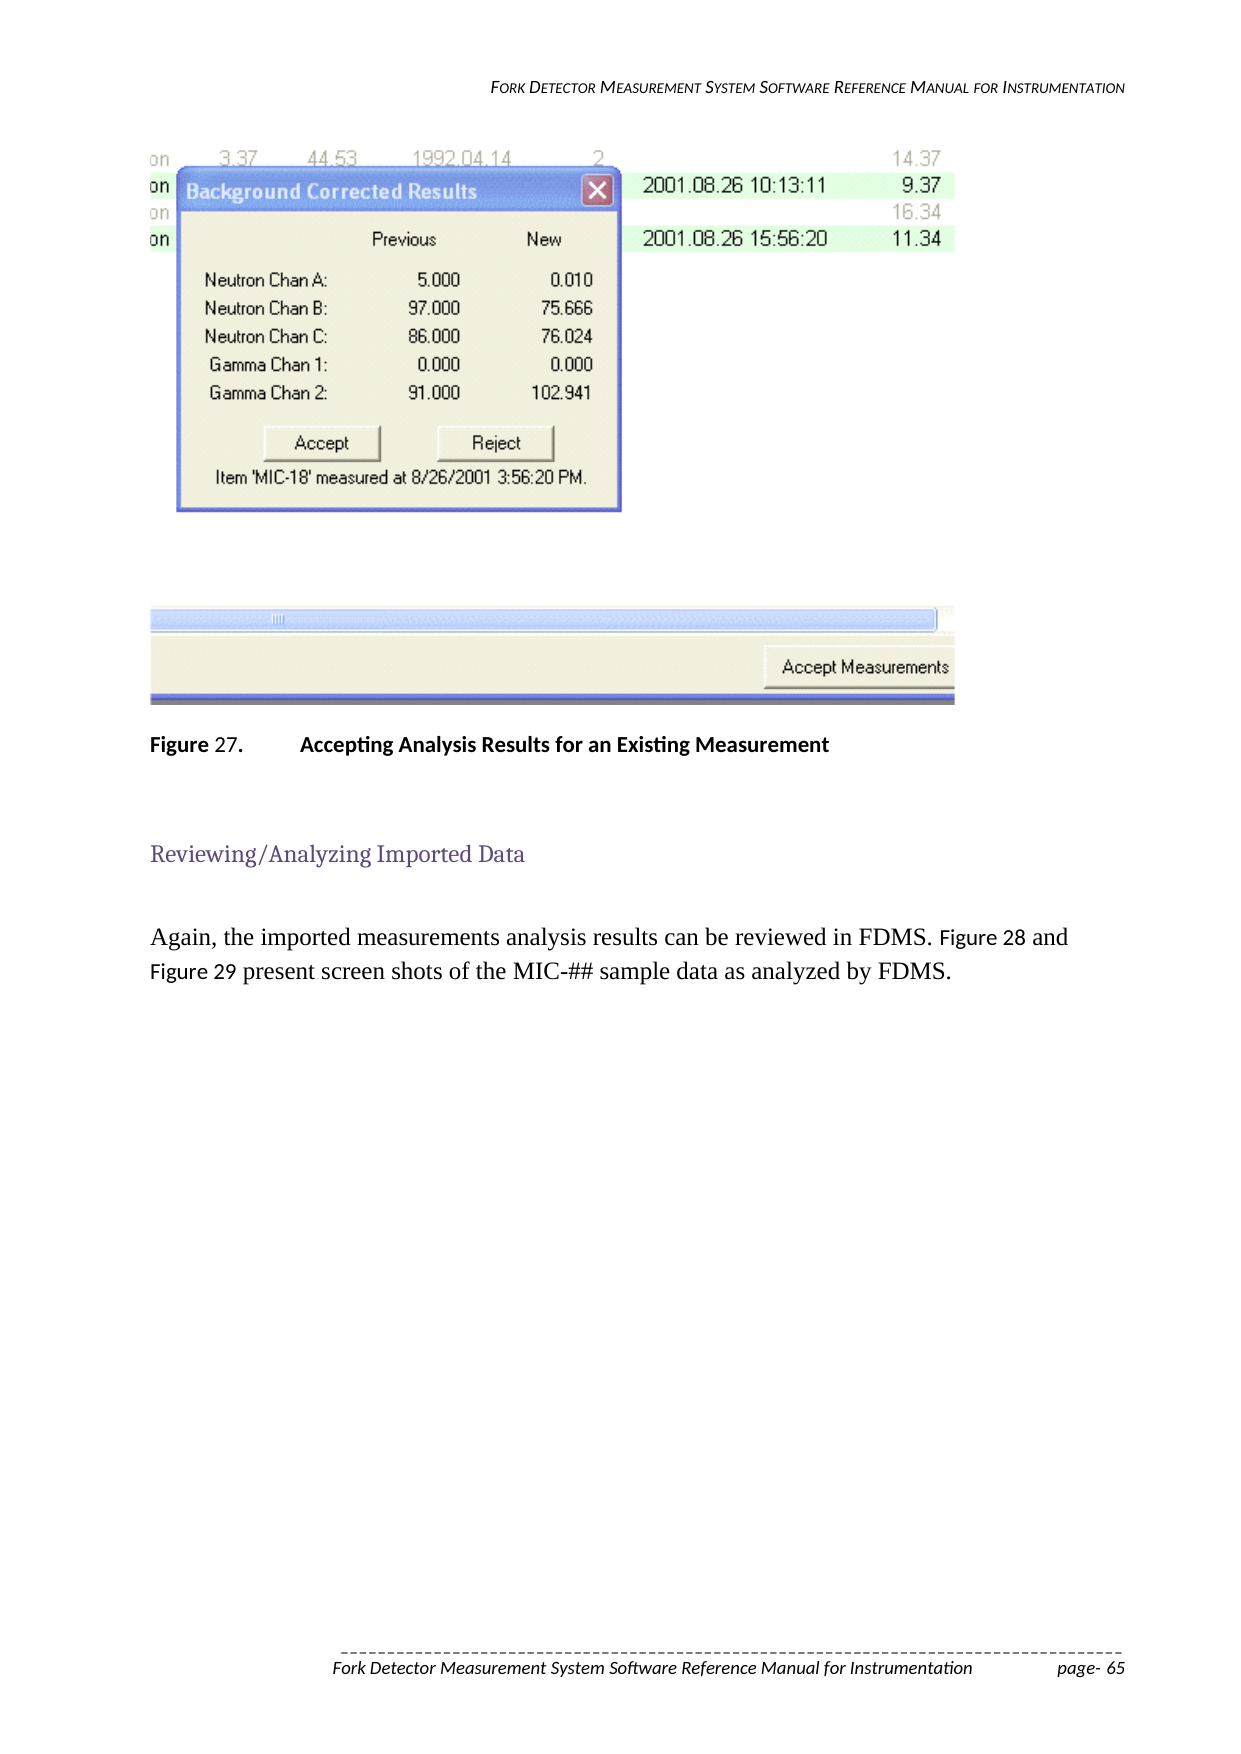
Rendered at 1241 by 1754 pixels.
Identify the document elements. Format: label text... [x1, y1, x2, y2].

text Again, the imported measurements analysis results can be reviewed in FDMS. Figure 28 and Figure 29 present screen shots of the MIC-## sample data as analyzed by FDMS. [150, 922, 1125, 985]
text Figure 27. Accepting Analysis Results for an Existing Measurement [150, 730, 1125, 758]
picture [150, 150, 955, 705]
subtitle Reviewing/Analyzing Imported Data [150, 840, 1125, 869]
